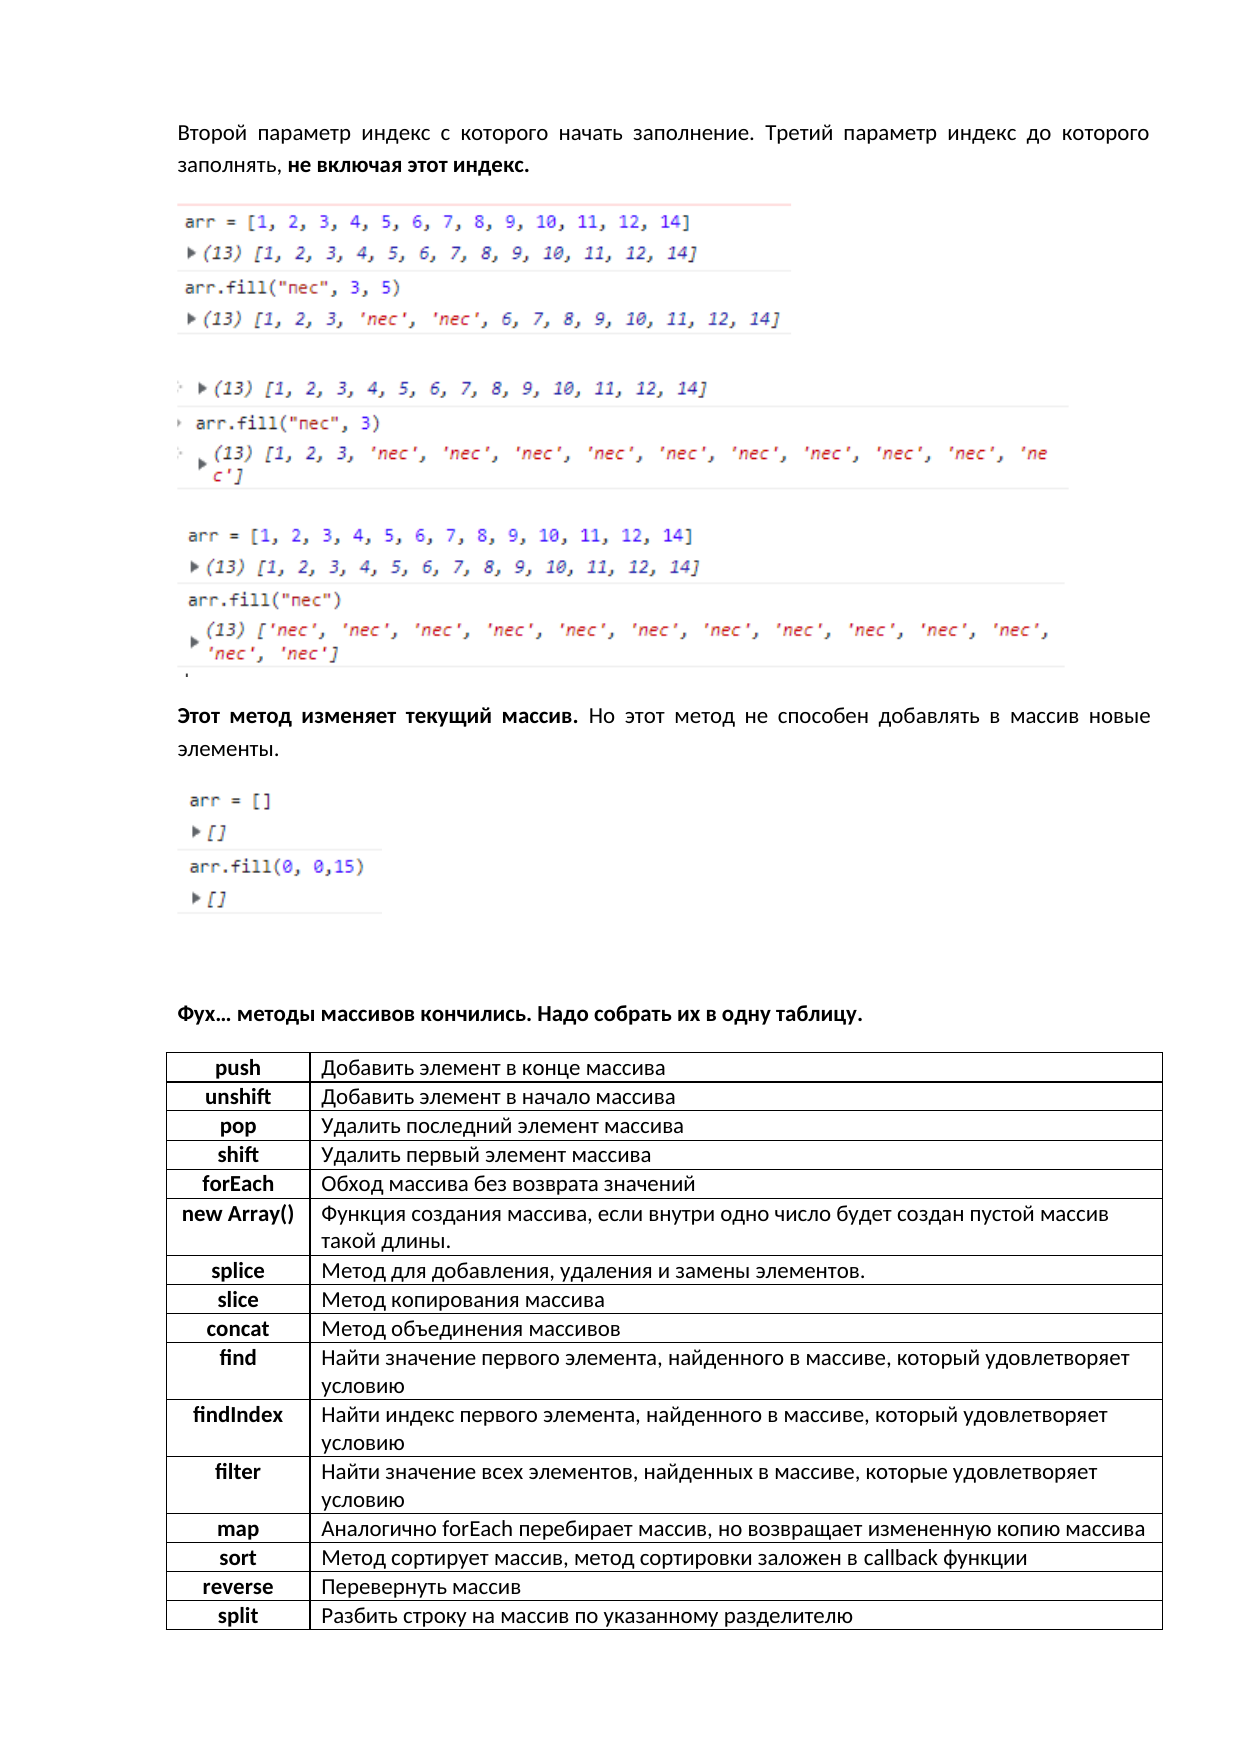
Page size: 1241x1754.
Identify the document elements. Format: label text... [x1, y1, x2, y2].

table_cell Удалить первый элемент массива [311, 1141, 1162, 1168]
text Второй параметр индекс с которого начать заполнение. Третий параметр индекс до которого заполнять, не включая этот индекс. [177, 118, 1152, 178]
table_cell find [167, 1343, 309, 1399]
table_cell Обход массива без возврата значений [311, 1170, 1162, 1198]
table_header push [167, 1053, 309, 1081]
table_cell Найти значение первого элемента, найденного в массиве, который удовлетворяет условию [311, 1343, 1162, 1399]
table_cell map [167, 1514, 309, 1542]
table_cell Найти значение всех элементов, найденных в массиве, которые удовлетворяет условию [311, 1457, 1162, 1513]
table_cell Метод объединения массивов [311, 1314, 1162, 1342]
table_cell Метод копирования массива [311, 1285, 1162, 1313]
table_cell unshift [167, 1083, 309, 1110]
table_cell Аналогично forEach перебирает массив, но возвращает измененную копию массива [311, 1514, 1162, 1542]
table_cell findIndex [167, 1400, 309, 1456]
table_cell split [167, 1601, 309, 1629]
table_cell Перевернуть массив [311, 1572, 1162, 1600]
table_cell Удалить последний элемент массива [311, 1111, 1162, 1139]
table_cell Добавить элемент в начало массива [311, 1083, 1162, 1110]
table_cell Метод сортирует массив, метод сортировки заложен в callback функции [311, 1543, 1162, 1571]
table_cell Разбить строку на массив по указанному разделителю [311, 1601, 1162, 1629]
table_cell slice [167, 1285, 309, 1313]
table_cell Функция создания массива, если внутри одно число будет создан пустой массив такой длины. [311, 1199, 1162, 1255]
table_cell filter [167, 1457, 309, 1513]
table_cell forEach [167, 1170, 309, 1198]
picture [177, 523, 1065, 677]
table_cell Метод для добавления, удаления и замены элементов. [311, 1256, 1162, 1284]
table_cell sort [167, 1543, 309, 1571]
table_header Добавить элемент в конце массива [311, 1053, 1162, 1081]
text Этот метод изменяет текущий массив. Но этот метод не способен добавлять в массив новые элементы. [177, 702, 1152, 762]
table_cell pop [167, 1111, 309, 1139]
table_cell reverse [167, 1572, 309, 1600]
picture [177, 368, 1069, 499]
table_cell new Array() [167, 1199, 309, 1255]
picture [177, 203, 792, 344]
table_cell Найти индекс первого элемента, найденного в массиве, который удовлетворяет условию [311, 1400, 1162, 1456]
table_cell concat [167, 1314, 309, 1342]
table_cell splice [167, 1256, 309, 1284]
table_cell shift [167, 1141, 309, 1168]
text Фух… методы массивов кончились. Надо собрать их в одну таблицу. [177, 999, 1152, 1027]
picture [177, 786, 382, 922]
